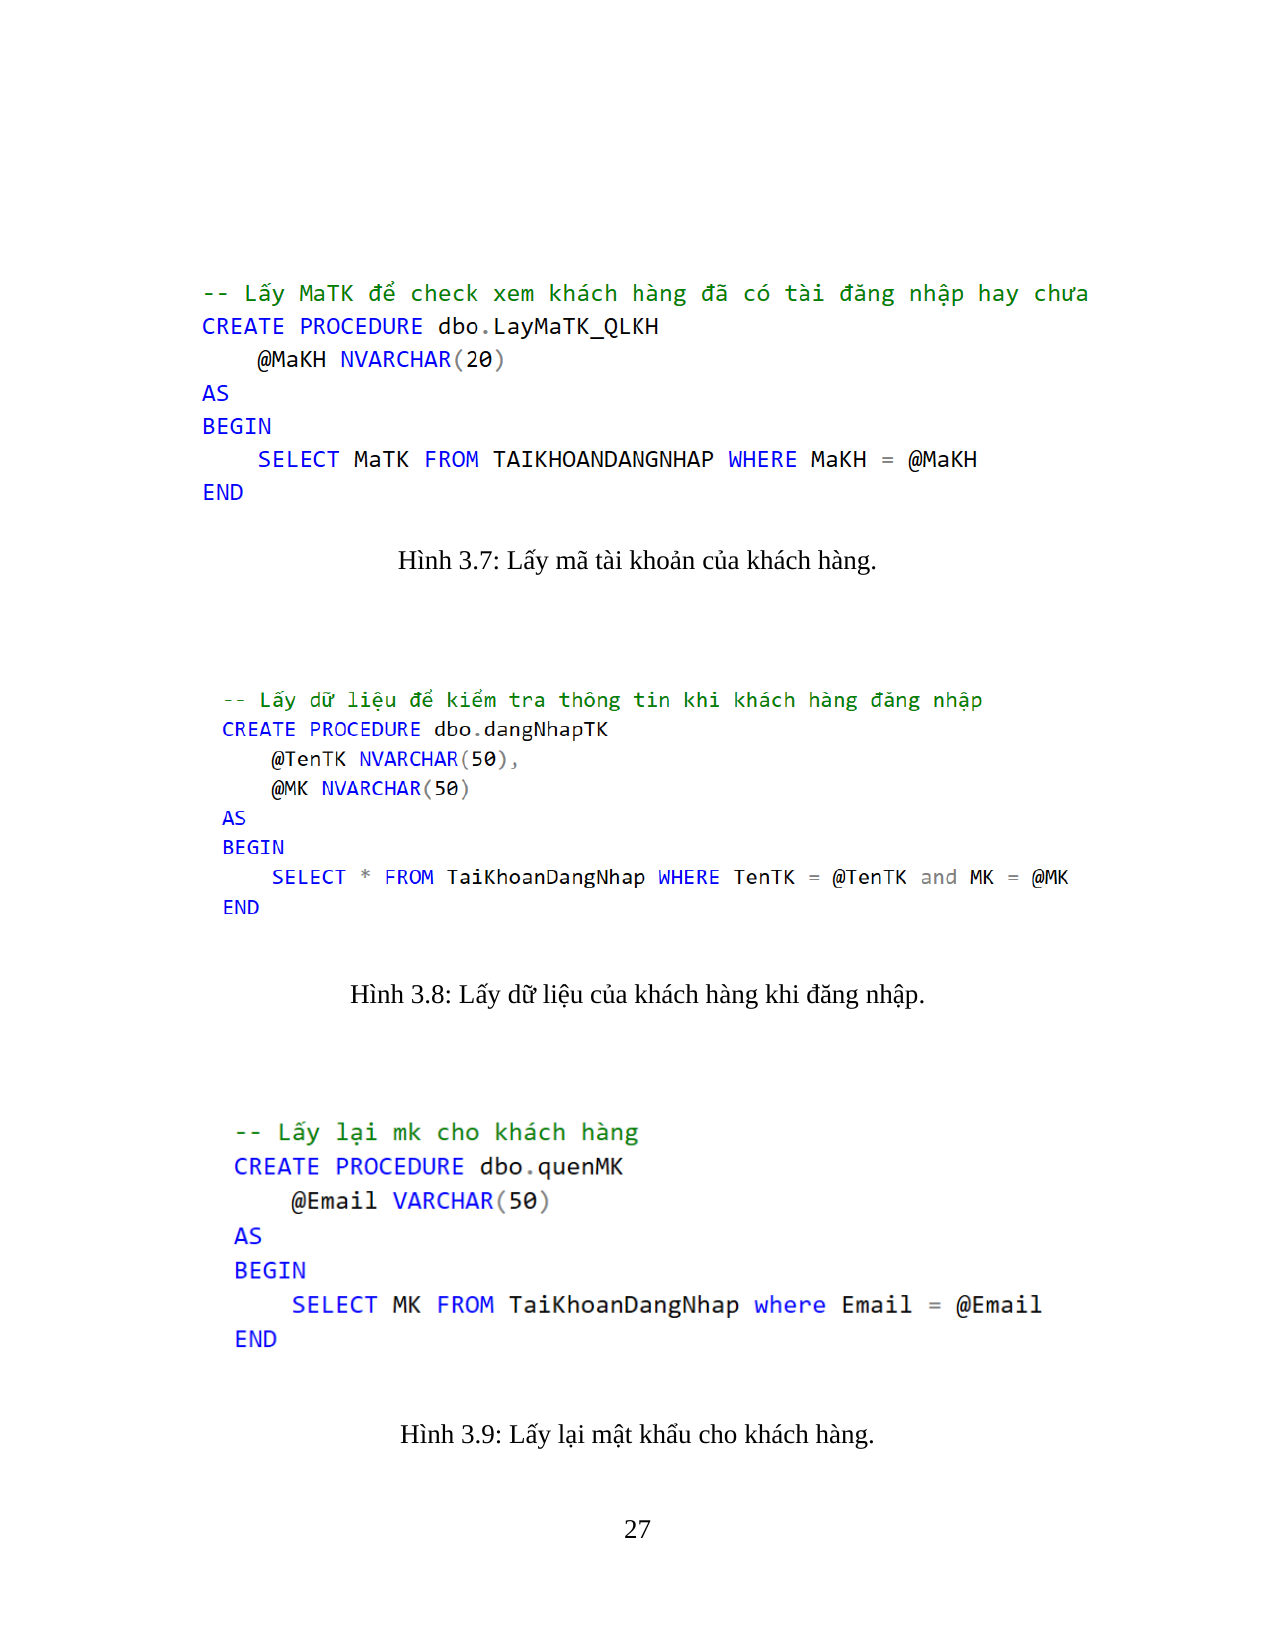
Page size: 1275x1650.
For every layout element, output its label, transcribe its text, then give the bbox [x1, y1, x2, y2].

text Hình 3.8: Lấy dữ liệu của khách hàng khi đăng nhập. [150, 978, 1125, 1009]
picture [150, 650, 1125, 956]
picture [150, 1083, 1125, 1397]
picture [150, 238, 1125, 523]
text Hình 3.7: Lấy mã tài khoản của khách hàng. [150, 544, 1125, 576]
text Hình 3.9: Lấy lại mật khẩu cho khách hàng. [150, 1418, 1125, 1449]
